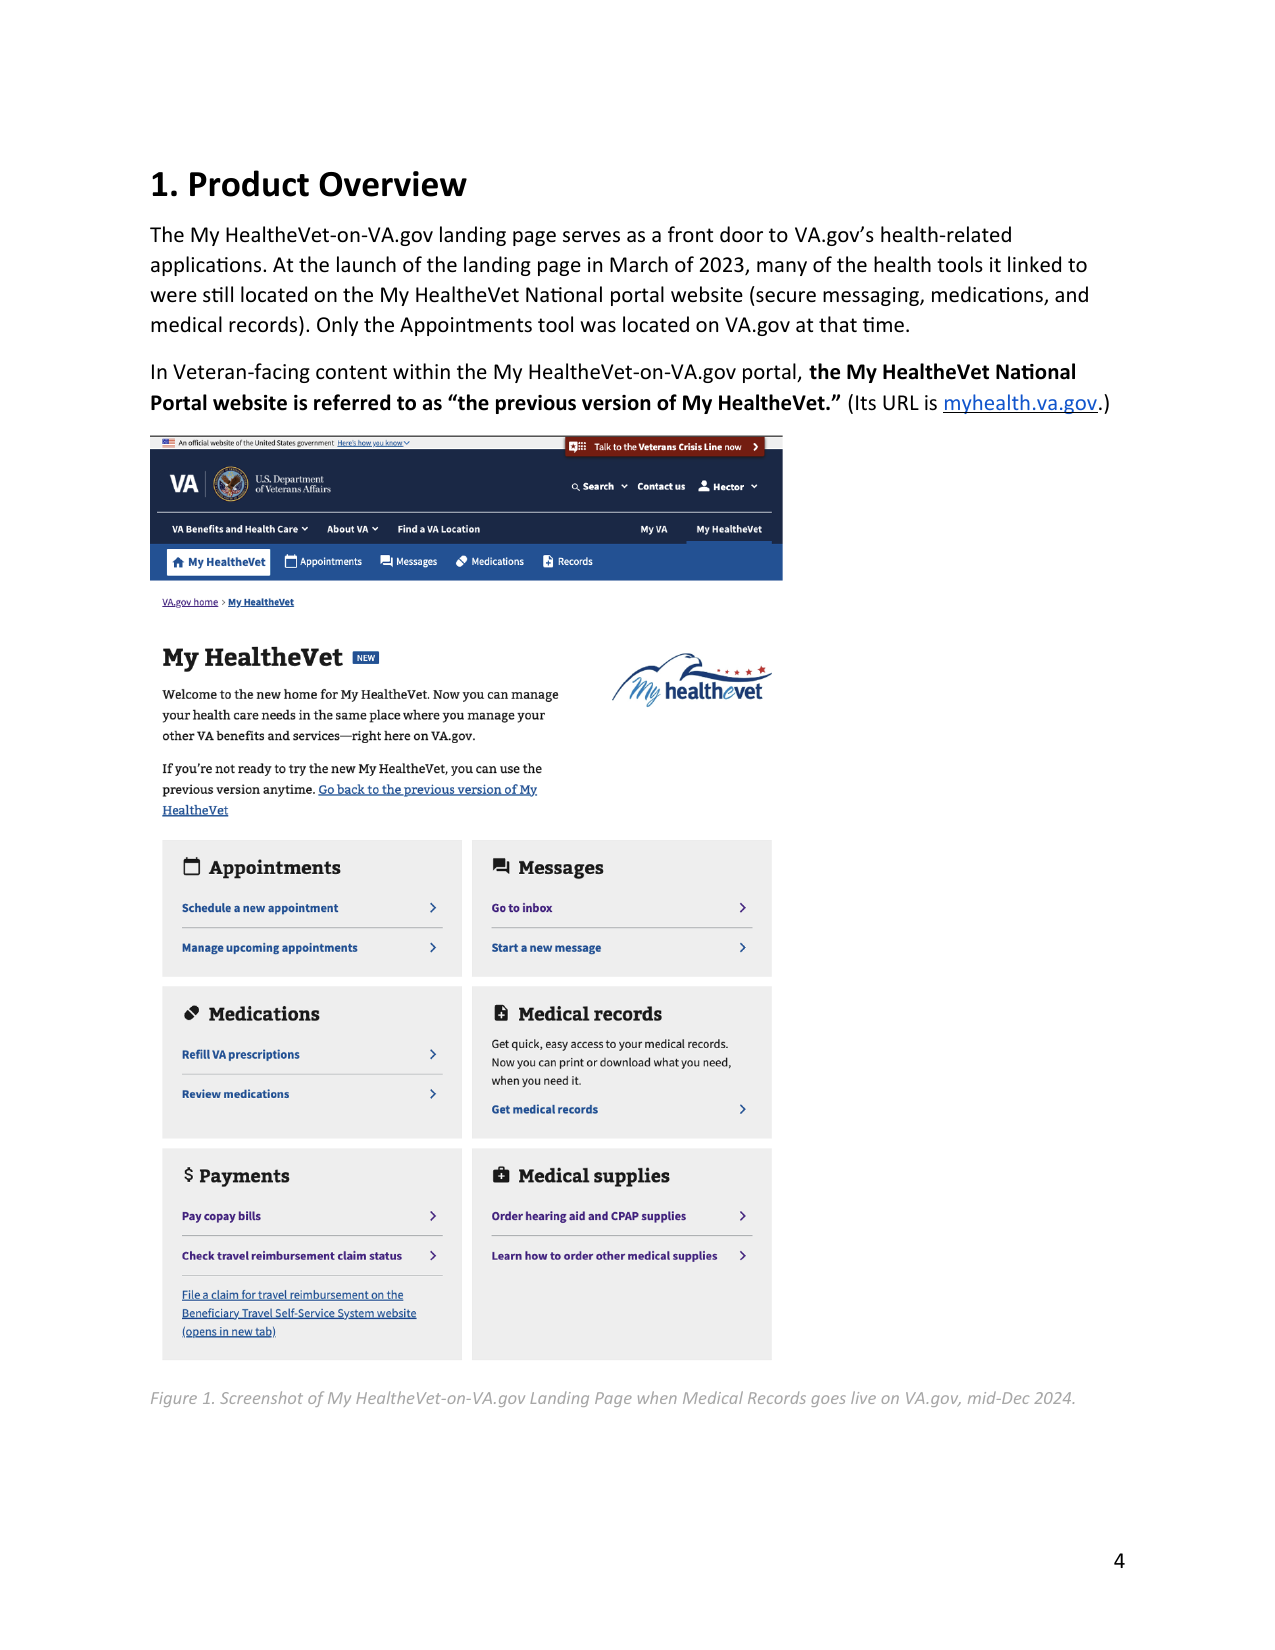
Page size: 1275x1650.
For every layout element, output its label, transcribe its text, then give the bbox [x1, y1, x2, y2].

text Figure 1. Screenshot of My HealtheVet-on-VA.gov Landing Page when Medical Records goes live on VA.gov, mid-Dec 2024. [150, 1386, 1125, 1409]
text In Veteran-facing content within the My HealtheVet-on-VA.gov portal, the My HealtheVet National Portal website is referred to as “the previous version of My HealtheVet.” (Its URL is myhealth.va.gov.) [150, 358, 1125, 416]
text The My HealtheVet-on-VA.gov landing page serves as a front door to VA.gov’s health-related applications. At the launch of the landing page in March of 2023, many of the health tools it linked to were still located on the My HealtheVet National portal website (secure messaging, medications, and medical records). Only the Appointments tool was located on VA.gov at that time. [150, 220, 1125, 339]
picture [150, 435, 783, 1368]
subtitle 1. Product Overview [150, 160, 1125, 206]
